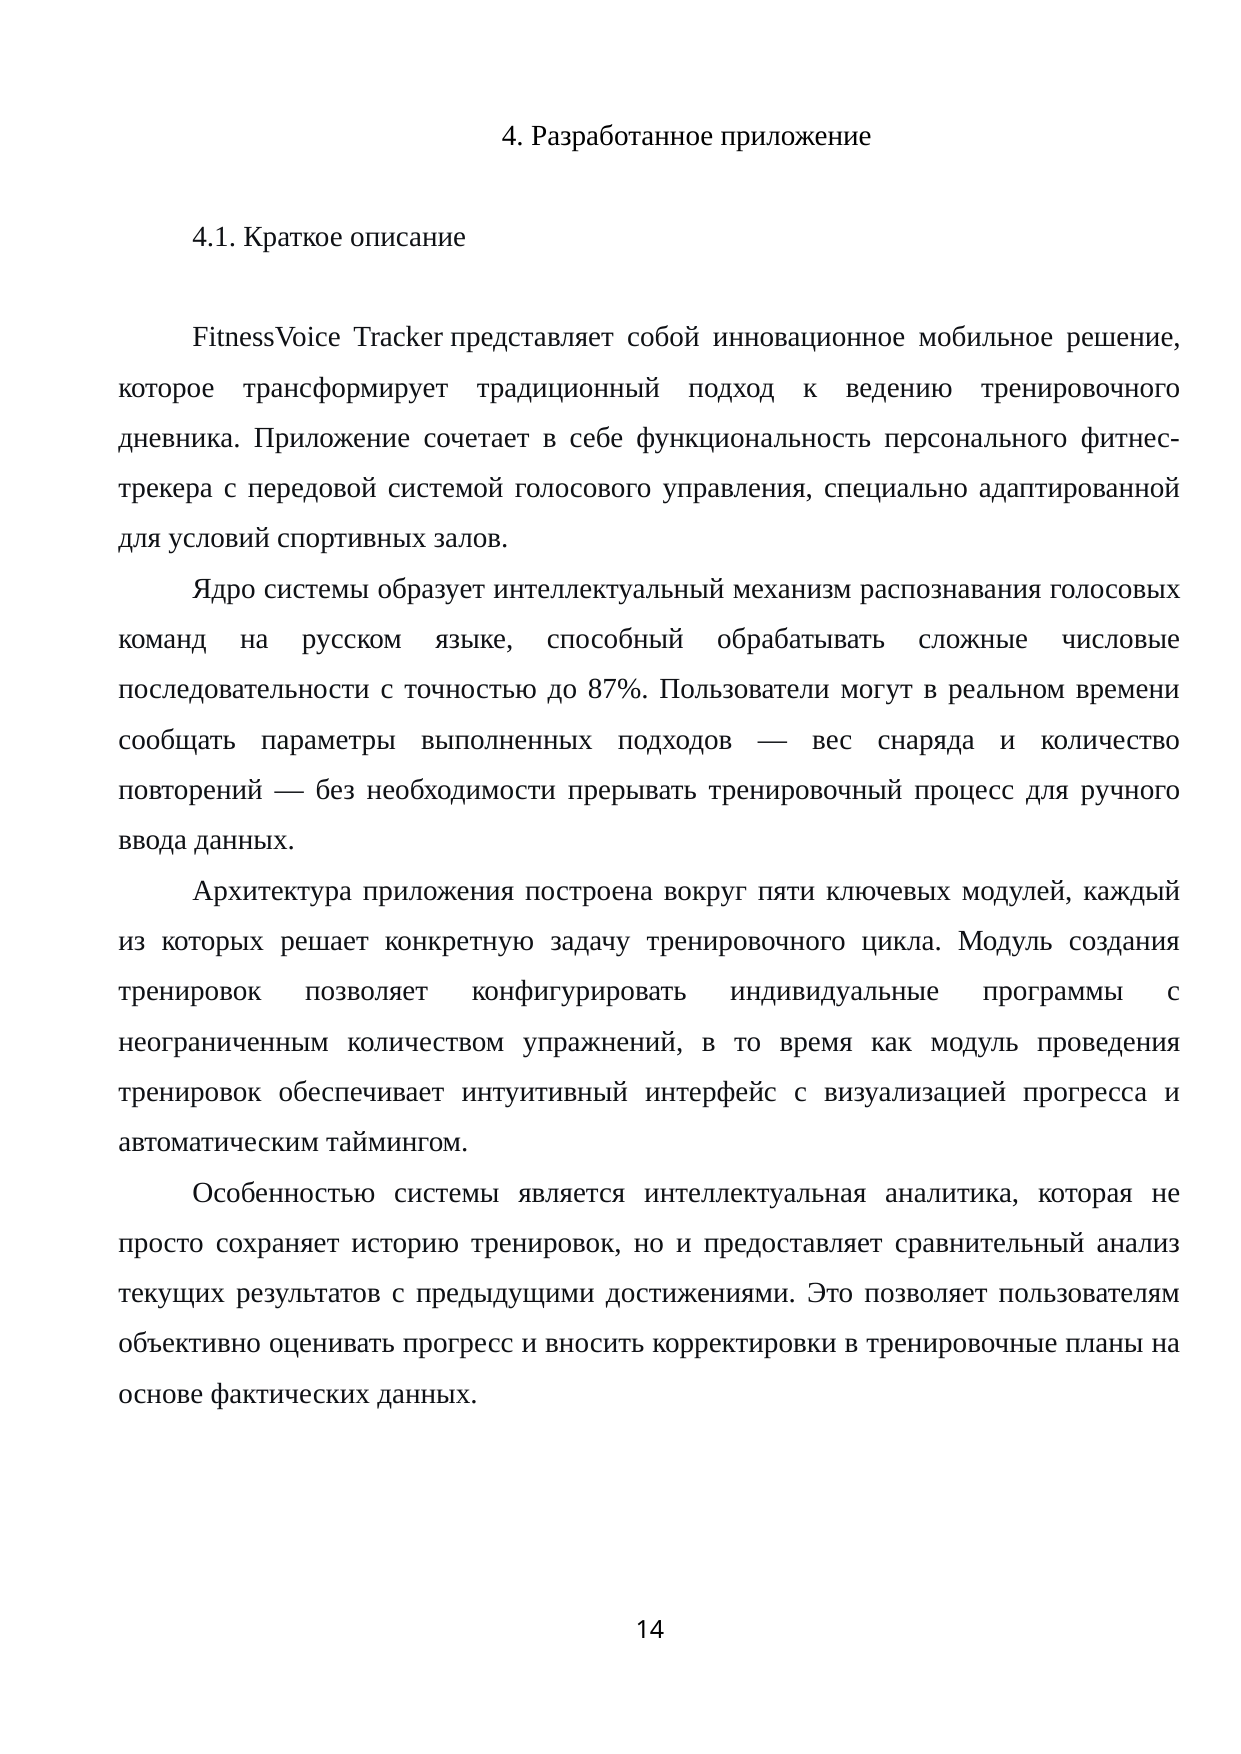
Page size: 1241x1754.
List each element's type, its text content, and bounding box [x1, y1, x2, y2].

text Особенностью системы является интеллектуальная аналитика, которая не просто сохраняет историю тренировок, но и предоставляет сравнительный анализ текущих результатов с предыдущими достижениями. Это позволяет пользователям объективно оценивать прогресс и вносить корректировки в тренировочные планы на основе фактических данных. [118, 1175, 1181, 1409]
text Ядро системы образует интеллектуальный механизм распознавания голосовых команд на русском языке, способный обрабатывать сложные числовые последовательности с точностью до 87%. Пользователи могут в реальном времени сообщать параметры выполненных подходов — вес снаряда и количество повторений — без необходимости прерывать тренировочный процесс для ручного ввода данных. [118, 571, 1181, 856]
subtitle 4. Разработанное приложение [118, 118, 1181, 152]
subtitle 4.1. Краткое описание [118, 219, 1181, 252]
text Архитектура приложения построена вокруг пяти ключевых модулей, каждый из которых решает конкретную задачу тренировочного цикла. Модуль создания тренировок позволяет конфигурировать индивидуальные программы с неограниченным количеством упражнений, в то время как модуль проведения тренировок обеспечивает интуитивный интерфейс с визуализацией прогресса и автоматическим таймингом. [118, 873, 1181, 1158]
text FitnessVoice Tracker представляет собой инновационное мобильное решение, которое трансформирует традиционный подход к ведению тренировочного дневника. Приложение сочетает в себе функциональность персонального фитнес-трекера с передовой системой голосового управления, специально адаптированной для условий спортивных залов. [118, 319, 1181, 554]
